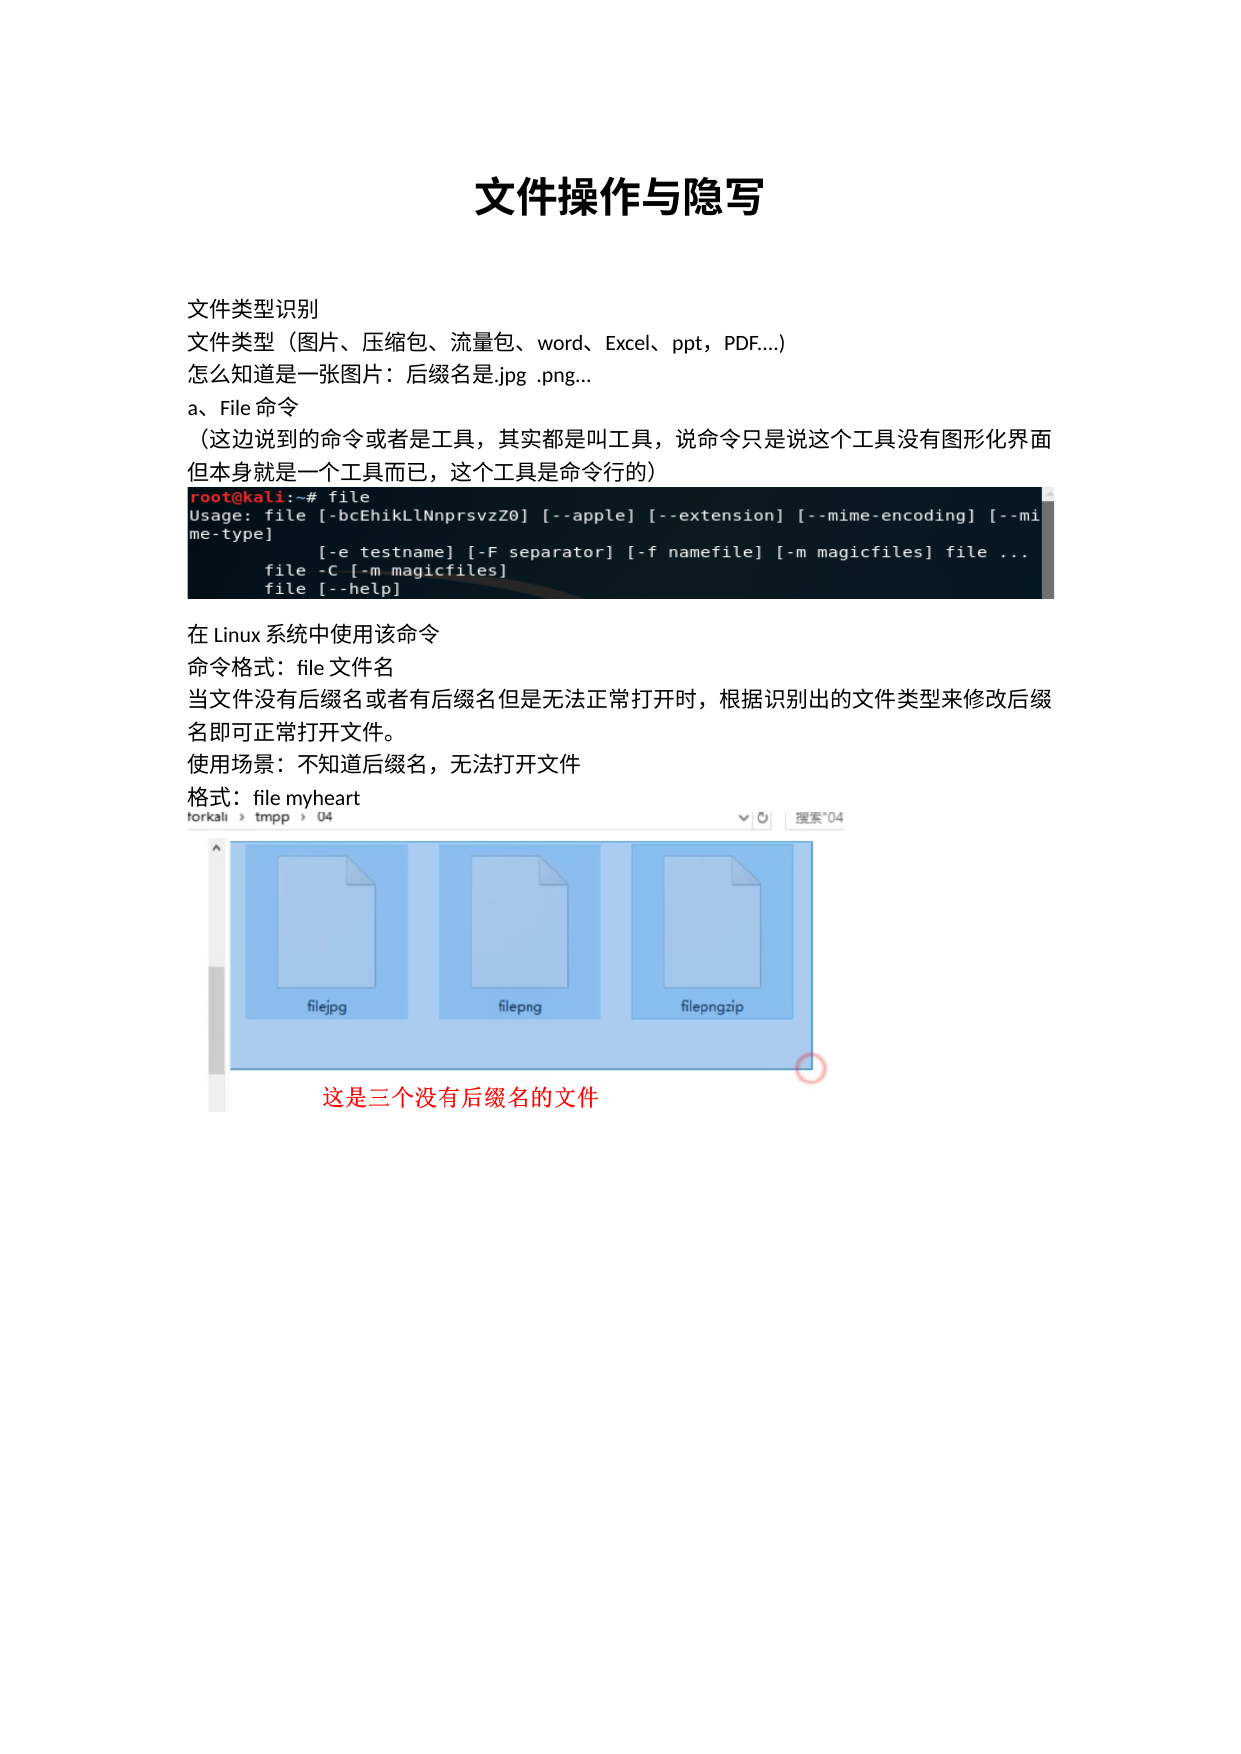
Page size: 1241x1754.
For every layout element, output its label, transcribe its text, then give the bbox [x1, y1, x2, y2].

text 文件操作与隐写 [187, 162, 1053, 227]
text 格式：file myheart [187, 779, 1053, 812]
text a、File命令 [187, 389, 1053, 422]
text 文件类型识别 [187, 292, 1053, 324]
text 怎么知道是一张图片：后缀名是.jpg .png... [187, 357, 1053, 389]
text 当文件没有后缀名或者有后缀名但是无法正常打开时，根据识别出的文件类型来修改后缀名即可正常打开文件。 [187, 682, 1053, 747]
text 使用场景：不知道后缀名，无法打开文件 [187, 747, 1053, 779]
picture [187, 812, 844, 1112]
text 文件类型（图片、压缩包、流量包、word、Excel、ppt，PDF....) [187, 324, 1053, 357]
text 在Linux系统中使用该命令 [187, 617, 1053, 649]
picture [187, 487, 1055, 599]
text （这边说到的命令或者是工具，其实都是叫工具，说命令只是说这个工具没有图形化界面，但本身就是一个工具而已，这个工具是命令行的） [187, 422, 1053, 487]
text 命令格式：file 文件名 [187, 649, 1053, 682]
